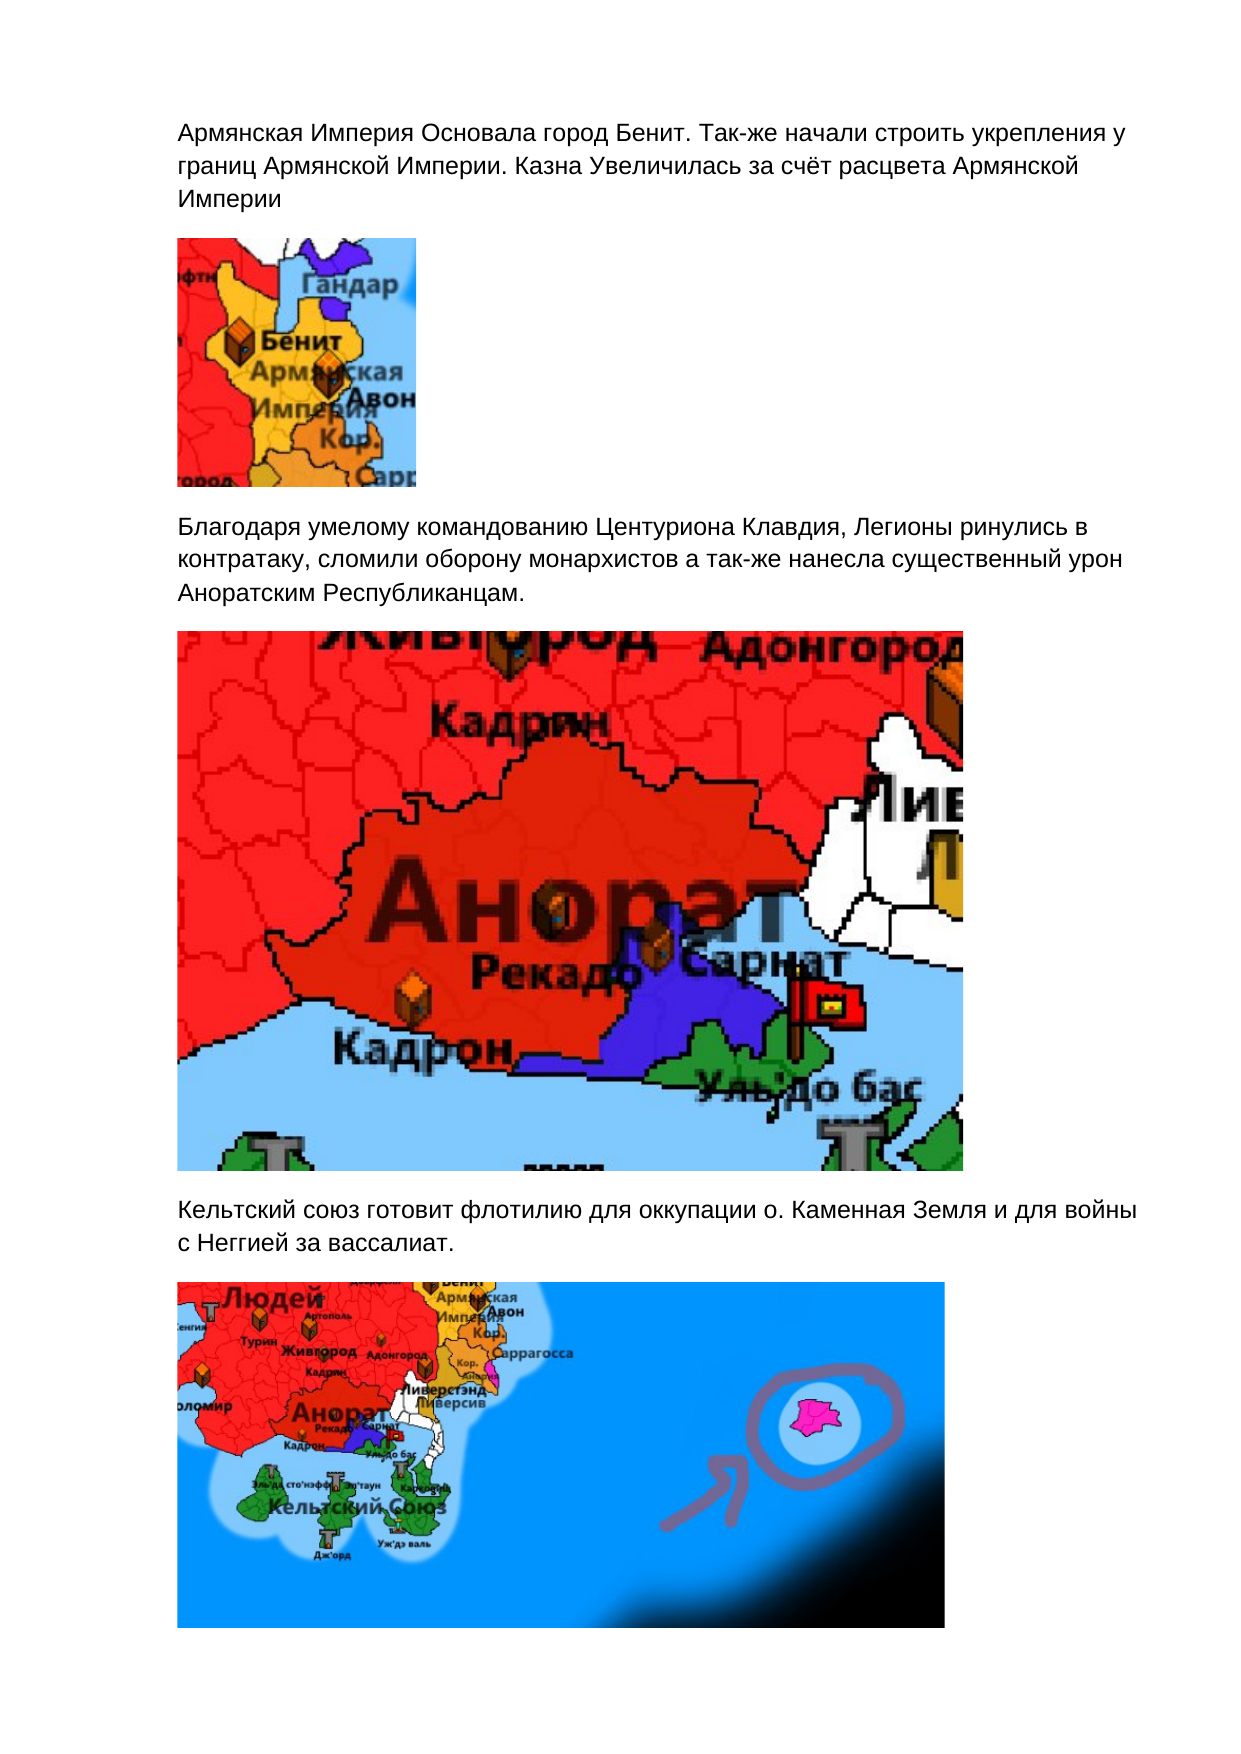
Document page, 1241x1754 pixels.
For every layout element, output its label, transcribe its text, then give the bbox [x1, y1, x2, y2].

picture [177, 1282, 945, 1628]
picture [177, 631, 964, 1171]
picture [177, 238, 417, 487]
text Благодаря умелому командованию Центуриона Клавдия, Легионы ринулись в контратаку, сломили оборону монархистов а так-же нанесла существенный урон Аноратским Республиканцам. [177, 511, 1152, 606]
text Кельтский союз готовит флотилию для оккупации о. Каменная Земля и для войны с Неггией за вассалиат. [177, 1195, 1152, 1257]
text Армянская Империя Основала город Бенит. Так-же начали строить укрепления у границ Армянской Империи. Казна Увеличилась за счёт расцвета Армянской Империи [177, 118, 1152, 213]
